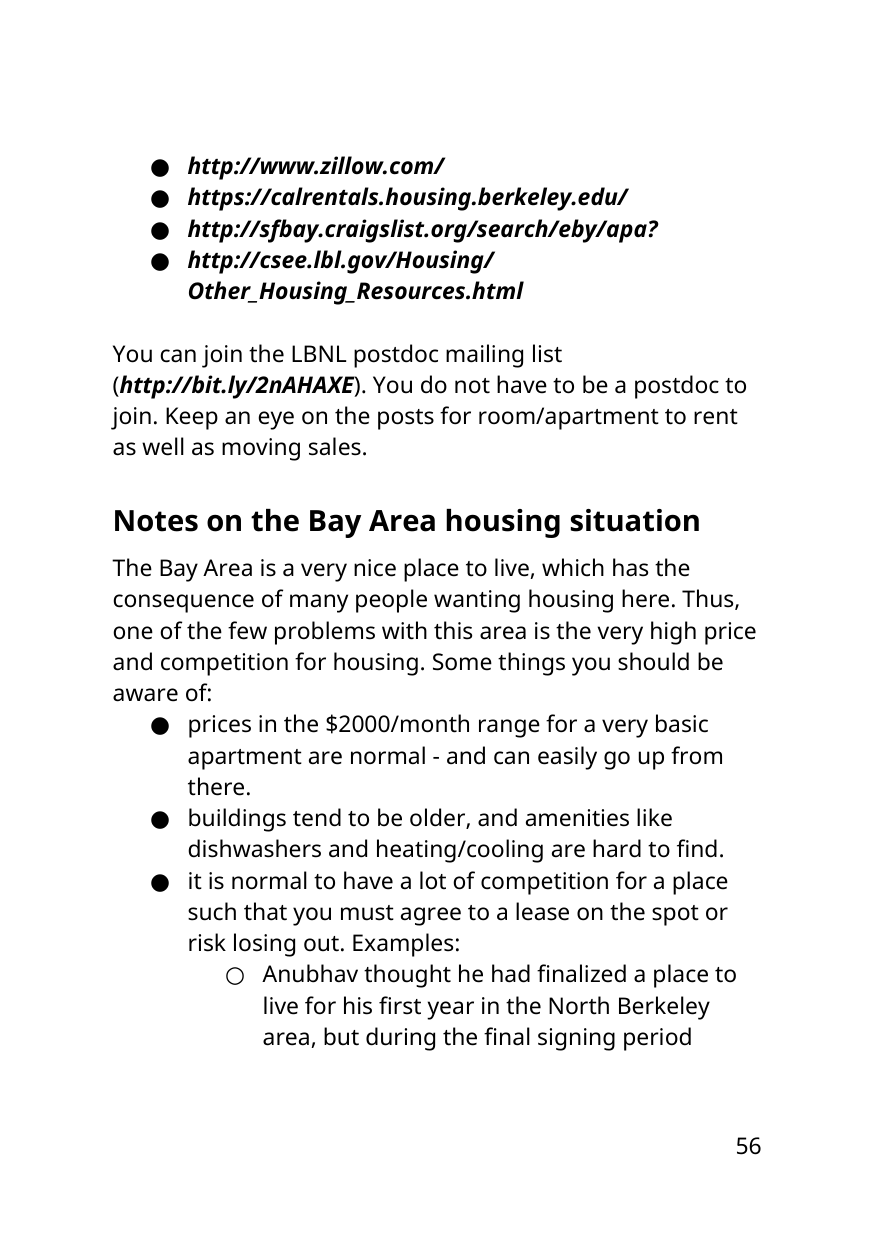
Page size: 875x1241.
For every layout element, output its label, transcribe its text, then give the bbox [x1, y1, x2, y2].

list http://www.zillow.com/ [150, 150, 762, 181]
text The Bay Area is a very nice place to live, which has the consequence of many people wanting housing here. Thus, one of the few problems with this area is the very high price and competition for housing. Some things you should be aware of: [112, 552, 762, 708]
list it is normal to have a lot of competition for a place such that you must agree to a lease on the spot or risk losing out. Examples: [150, 865, 762, 958]
list https://calrentals.housing.berkeley.edu/ [150, 181, 762, 212]
subtitle Notes on the Bay Area housing situation [112, 500, 762, 540]
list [225, 958, 762, 1052]
list prices in the $2000/month range for a very basic apartment are normal - and can easily go up from there. [150, 708, 762, 802]
list http://sfbay.craigslist.org/search/eby/apa? [150, 212, 762, 244]
list http://csee.lbl.gov/Housing/Other_Housing_Resources.html [150, 244, 762, 306]
text You can join the LBNL postdoc mailing list (http://bit.ly/2nAHAXE). You do not have to be a postdoc to join. Keep an eye on the posts for room/apartment to rent as well as moving sales. [112, 337, 762, 462]
list buildings tend to be older, and amenities like dishwashers and heating/cooling are hard to find. [150, 802, 762, 865]
